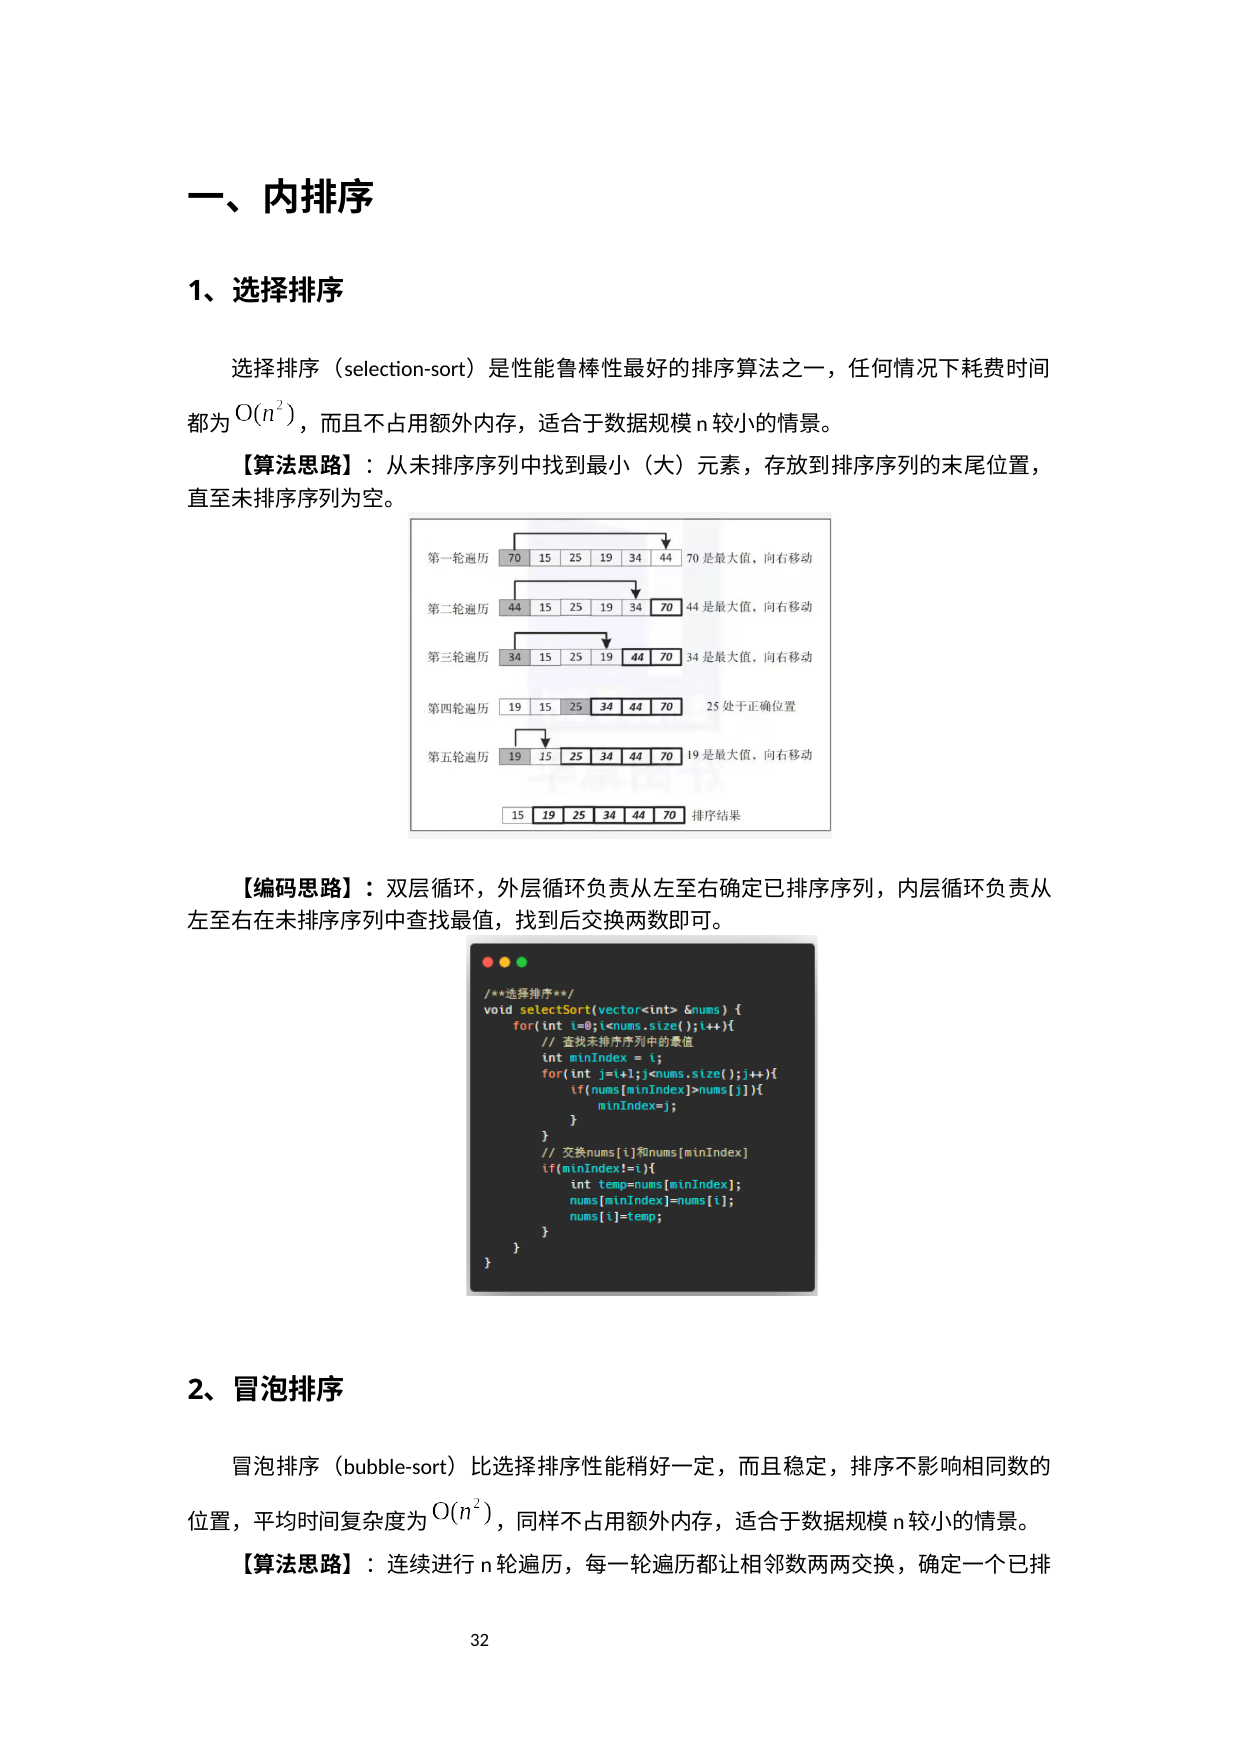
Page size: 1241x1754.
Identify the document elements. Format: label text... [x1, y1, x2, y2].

text 【算法思路】：从未排序序列中找到最小（大）元素，存放到排序序列的末尾位置，直至未排序序列为空。 [187, 448, 1053, 513]
text 选择排序（selection-sort）是性能鲁棒性最好的排序算法之一，任何情况下耗费时间都为，而且不占用额外内存，适合于数据规模n较小的情景。 [187, 350, 1053, 448]
picture [407, 512, 833, 839]
picture [466, 935, 818, 1296]
text 【编码思路】：双层循环，外层循环负责从左至右确定已排序序列，内层循环负责从左至右在未排序序列中查找最值，找到后交换两数即可。 [187, 870, 1053, 935]
text 冒泡排序（bubble-sort）比选择排序性能稍好一定，而且稳定，排序不影响相同数的位置，平均时间复杂度为，同样不占用额外内存，适合于数据规模n较小的情景。 [187, 1449, 1053, 1546]
subtitle 2、冒泡排序 [187, 1354, 1053, 1419]
subtitle 一、内排序 [187, 162, 1053, 227]
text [187, 1546, 1053, 1579]
subtitle 1、选择排序 [187, 256, 1053, 321]
